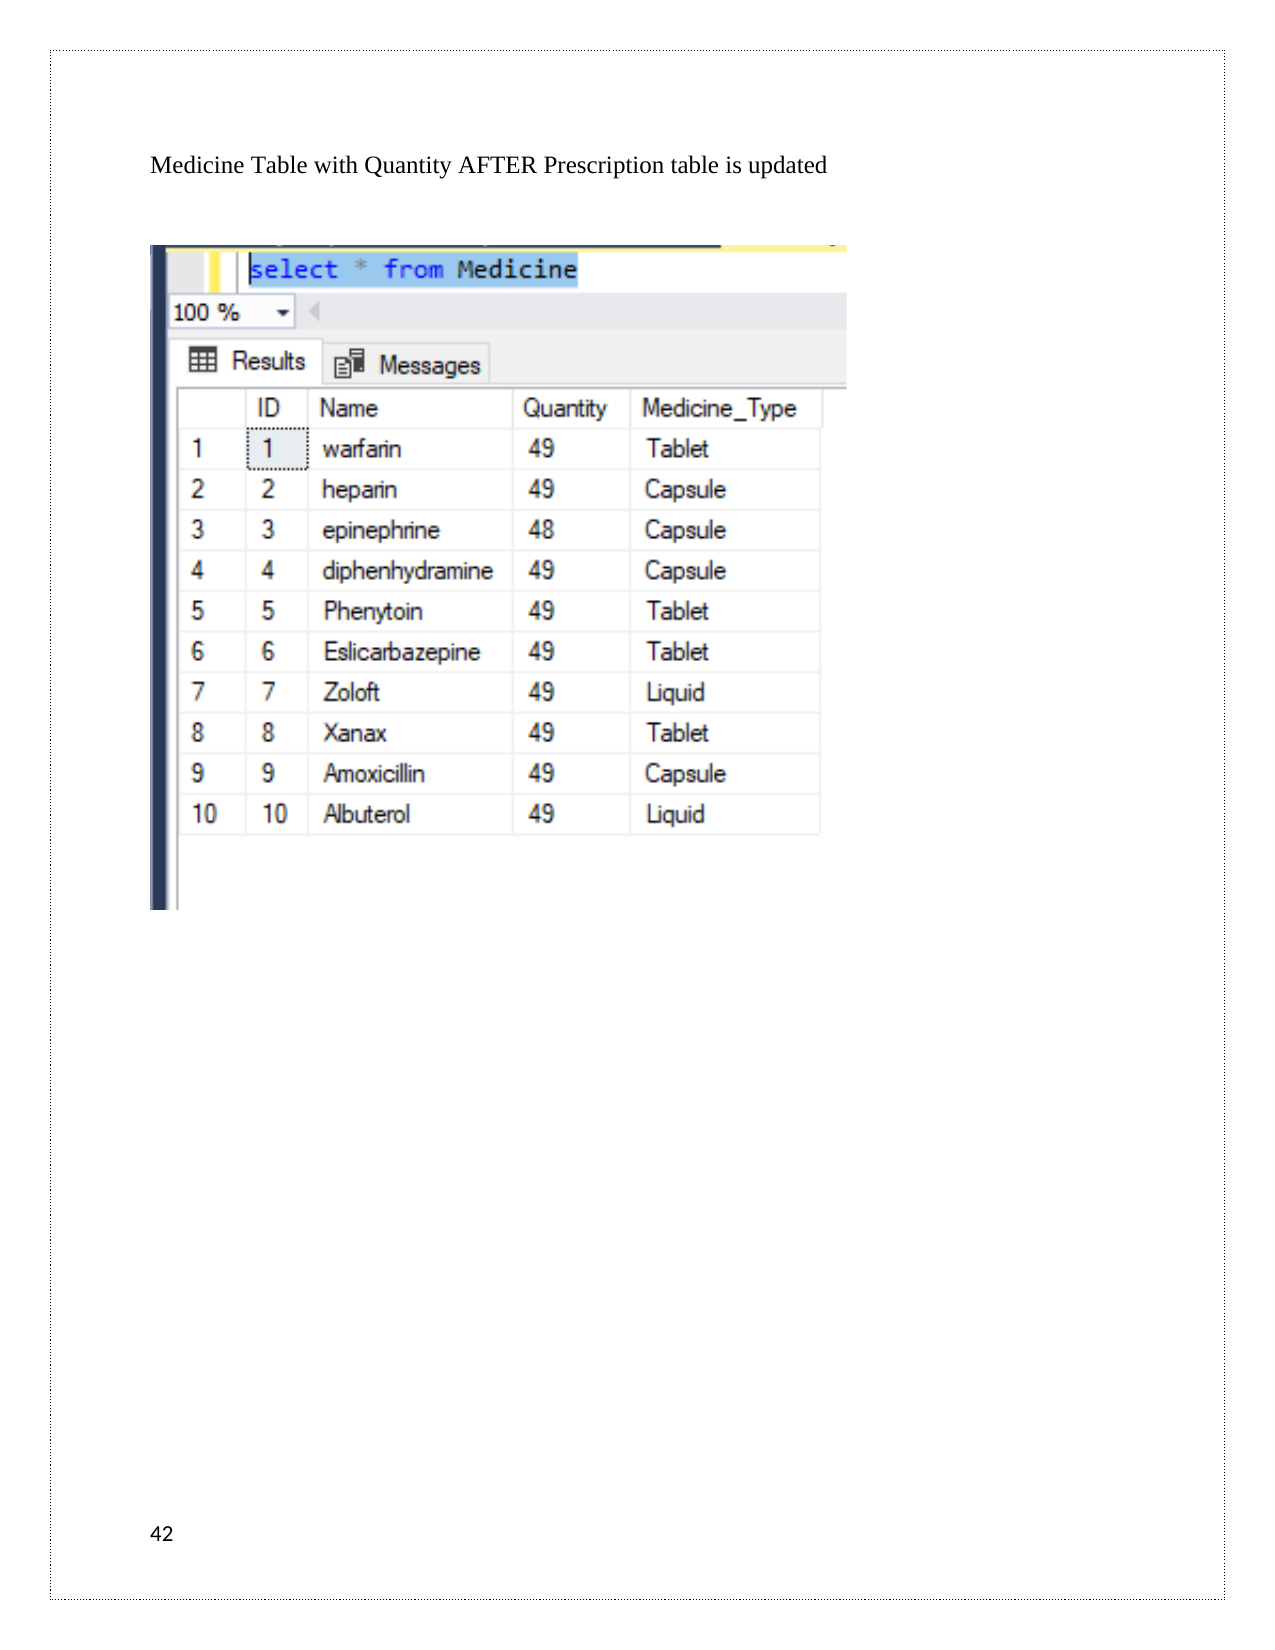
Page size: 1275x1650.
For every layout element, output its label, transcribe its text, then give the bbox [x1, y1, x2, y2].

text Medicine Table with Quantity AFTER Prescription table is updated [150, 150, 1125, 179]
picture [150, 245, 847, 910]
